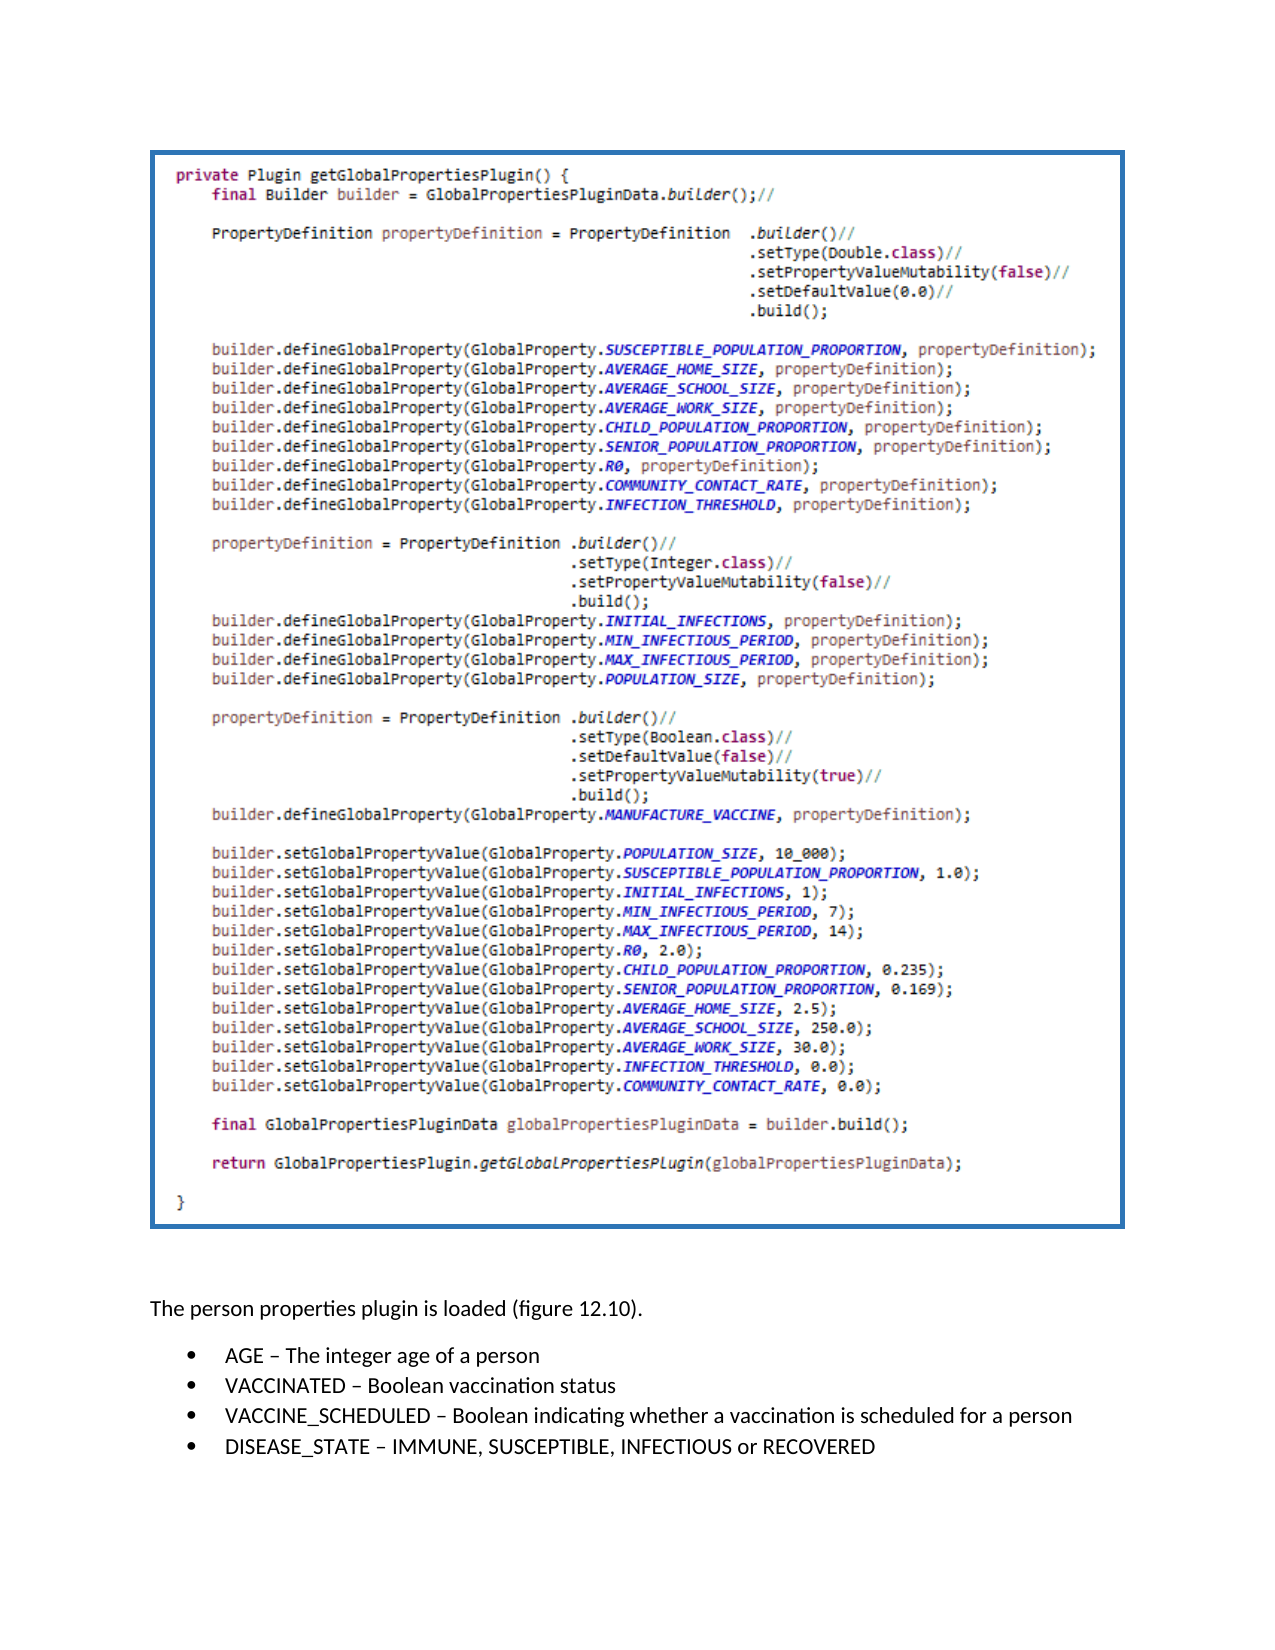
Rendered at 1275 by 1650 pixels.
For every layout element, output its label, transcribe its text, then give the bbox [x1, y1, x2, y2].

list DISEASE_STATE – IMMUNE, SUSCEPTIBLE, INFECTIOUS or RECOVERED [187, 1432, 1125, 1460]
text The person properties plugin is loaded (figure 12.10). [150, 1294, 1125, 1322]
picture [155, 155, 1120, 1224]
list AGE – The integer age of a person [187, 1341, 1125, 1369]
list VACCINATED – Boolean vaccination status [187, 1371, 1125, 1399]
list VACCINE_SCHEDULED – Boolean indicating whether a vaccination is scheduled for a person [187, 1402, 1125, 1430]
